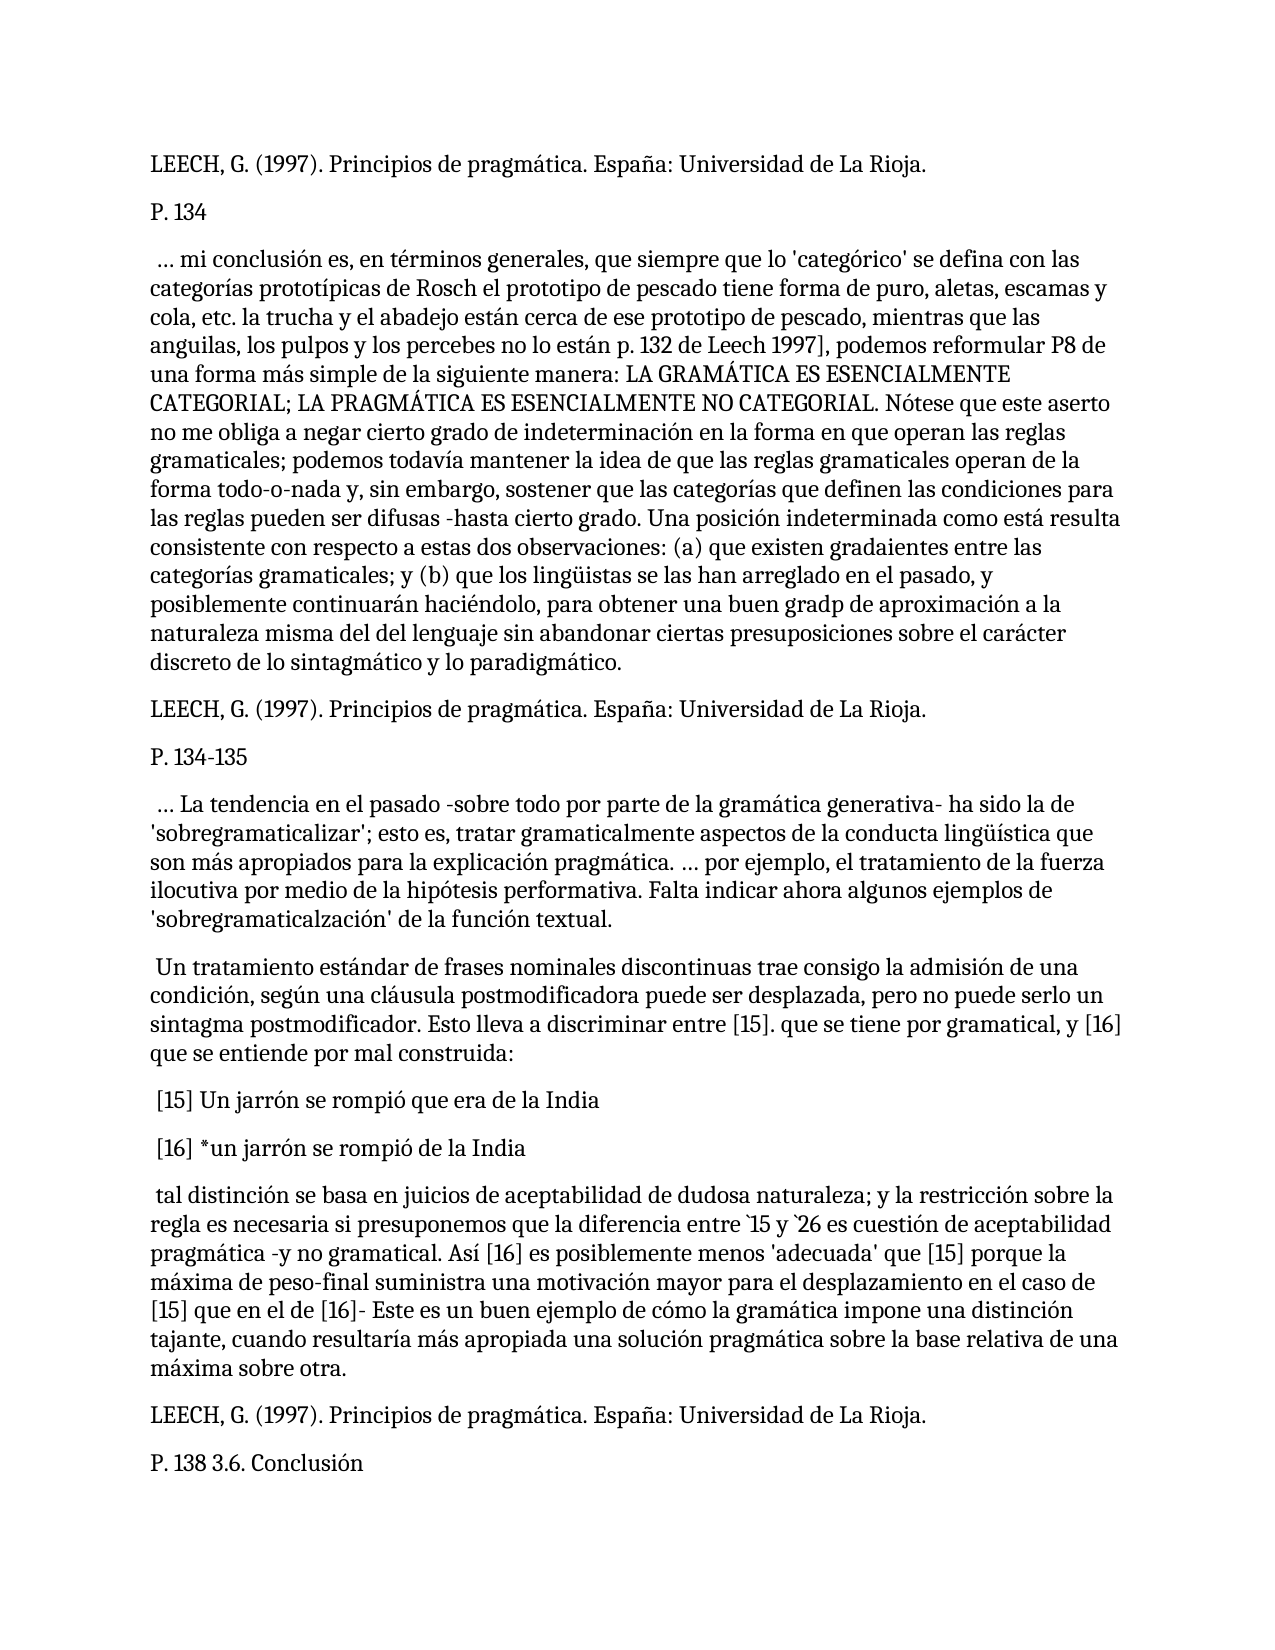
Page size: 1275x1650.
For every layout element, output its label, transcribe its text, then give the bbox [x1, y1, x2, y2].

text P. 134-135 [150, 742, 1125, 771]
text … La tendencia en el pasado -sobre todo por parte de la gramática generativa- ha sido la de 'sobregramaticalizar'; esto es, tratar gramaticalmente aspectos de la conducta lingüística que son más apropiados para la explicación pragmática. … por ejemplo, el tratamiento de la fuerza ilocutiva por medio de la hipótesis performativa. Falta indicar ahora algunos ejemplos de 'sobregramaticalzación' de la función textual. [150, 790, 1125, 934]
text P. 138 3.6. Conclusión [150, 1449, 1125, 1477]
text LEECH, G. (1997). Principios de pragmática. España: Universidad de La Rioja. [150, 695, 1125, 724]
text LEECH, G. (1997). Principios de pragmática. España: Universidad de La Rioja. [150, 1401, 1125, 1430]
text [15] Un jarrón se rompió que era de la India [150, 1086, 1125, 1115]
text LEECH, G. (1997). Principios de pragmática. España: Universidad de La Rioja. [150, 150, 1125, 179]
text [16] *un jarrón se rompió de la India [150, 1134, 1125, 1162]
text tal distinción se basa en juicios de aceptabilidad de dudosa naturaleza; y la restricción sobre la regla es necesaria si presuponemos que la diferencia entre `15 y `26 es cuestión de aceptabilidad pragmática -y no gramatical. Así [16] es posiblemente menos 'adecuada' que [15] porque la máxima de peso-final suministra una motivación mayor para el desplazamiento en el caso de [15] que en el de [16]- Este es un buen ejemplo de cómo la gramática impone una distinción tajante, cuando resultaría más apropiada una solución pragmática sobre la base relativa de una máxima sobre otra. [150, 1181, 1125, 1382]
text P. 134 [150, 197, 1125, 226]
text Un tratamiento estándar de frases nominales discontinuas trae consigo la admisión de una condición, según una cláusula postmodificadora puede ser desplazada, pero no puede serlo un sintagma postmodificador. Esto lleva a discriminar entre [15]. que se tiene por gramatical, y [16] que se entiende por mal construida: [150, 952, 1125, 1067]
text … mi conclusión es, en términos generales, que siempre que lo 'categórico' se defina con las categorías prototípicas de Rosch el prototipo de pescado tiene forma de puro, aletas, escamas y cola, etc. la trucha y el abadejo están cerca de ese prototipo de pescado, mientras que las anguilas, los pulpos y los percebes no lo están p. 132 de Leech 1997], podemos reformular P8 de una forma más simple de la siguiente manera: LA GRAMÁTICA ES ESENCIALMENTE CATEGORIAL; LA PRAGMÁTICA ES ESENCIALMENTE NO CATEGORIAL. Nótese que este aserto no me obliga a negar cierto grado de indeterminación en la forma en que operan las reglas gramaticales; podemos todavía mantener la idea de que las reglas gramaticales operan de la forma todo-o-nada y, sin embargo, sostener que las categorías que definen las condiciones para las reglas pueden ser difusas -hasta cierto grado. Una posición indeterminada como está resulta consistente con respecto a estas dos observaciones: (a) que existen gradaientes entre las categorías gramaticales; y (b) que los lingüistas se las han arreglado en el pasado, y posiblemente continuarán haciéndolo, para obtener una buen gradp de aproximación a la naturaleza misma del del lenguaje sin abandonar ciertas presuposiciones sobre el carácter discreto de lo sintagmático y lo paradigmático. [150, 245, 1125, 676]
